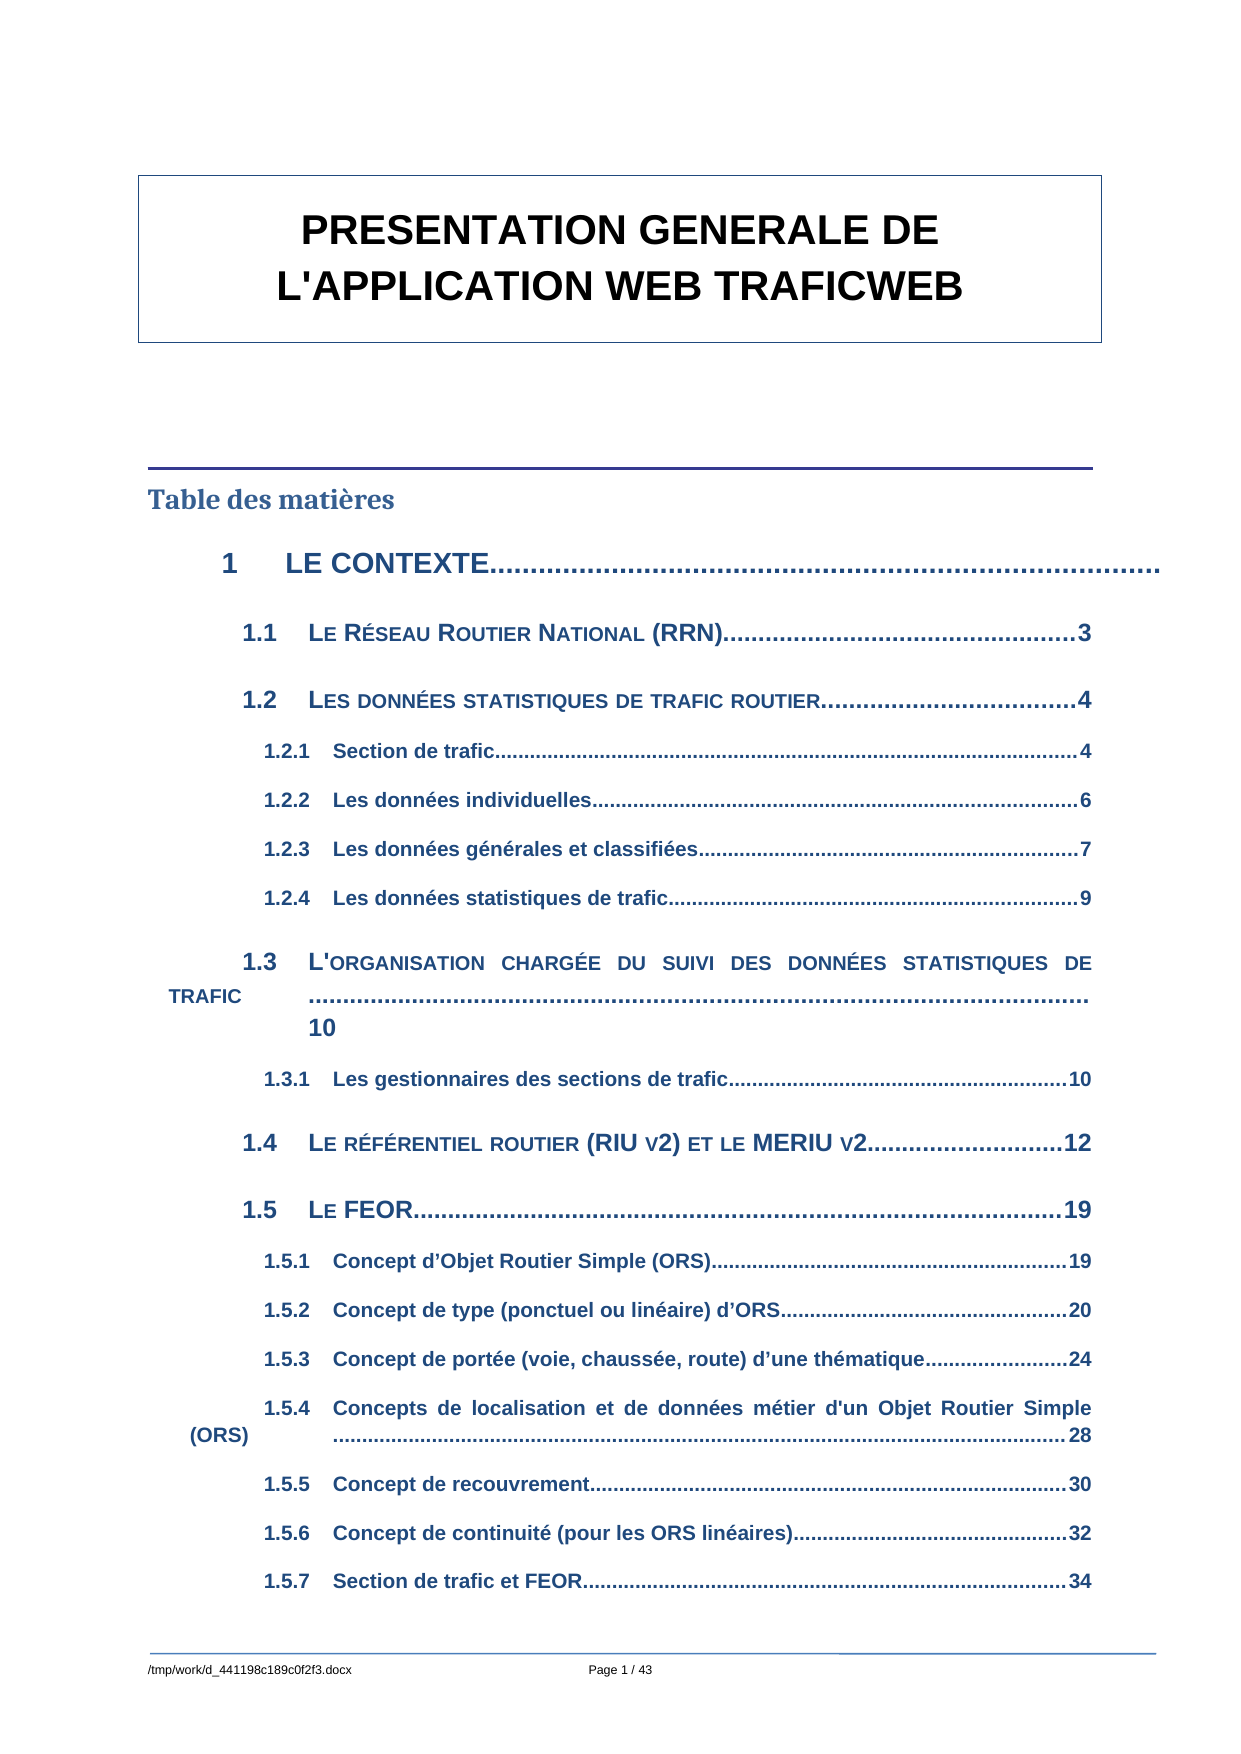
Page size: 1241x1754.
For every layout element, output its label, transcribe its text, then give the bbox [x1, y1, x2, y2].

text PRESENTATION GENERALE DE L'APPLICATION WEB TRAFICWEB [139, 203, 1101, 309]
